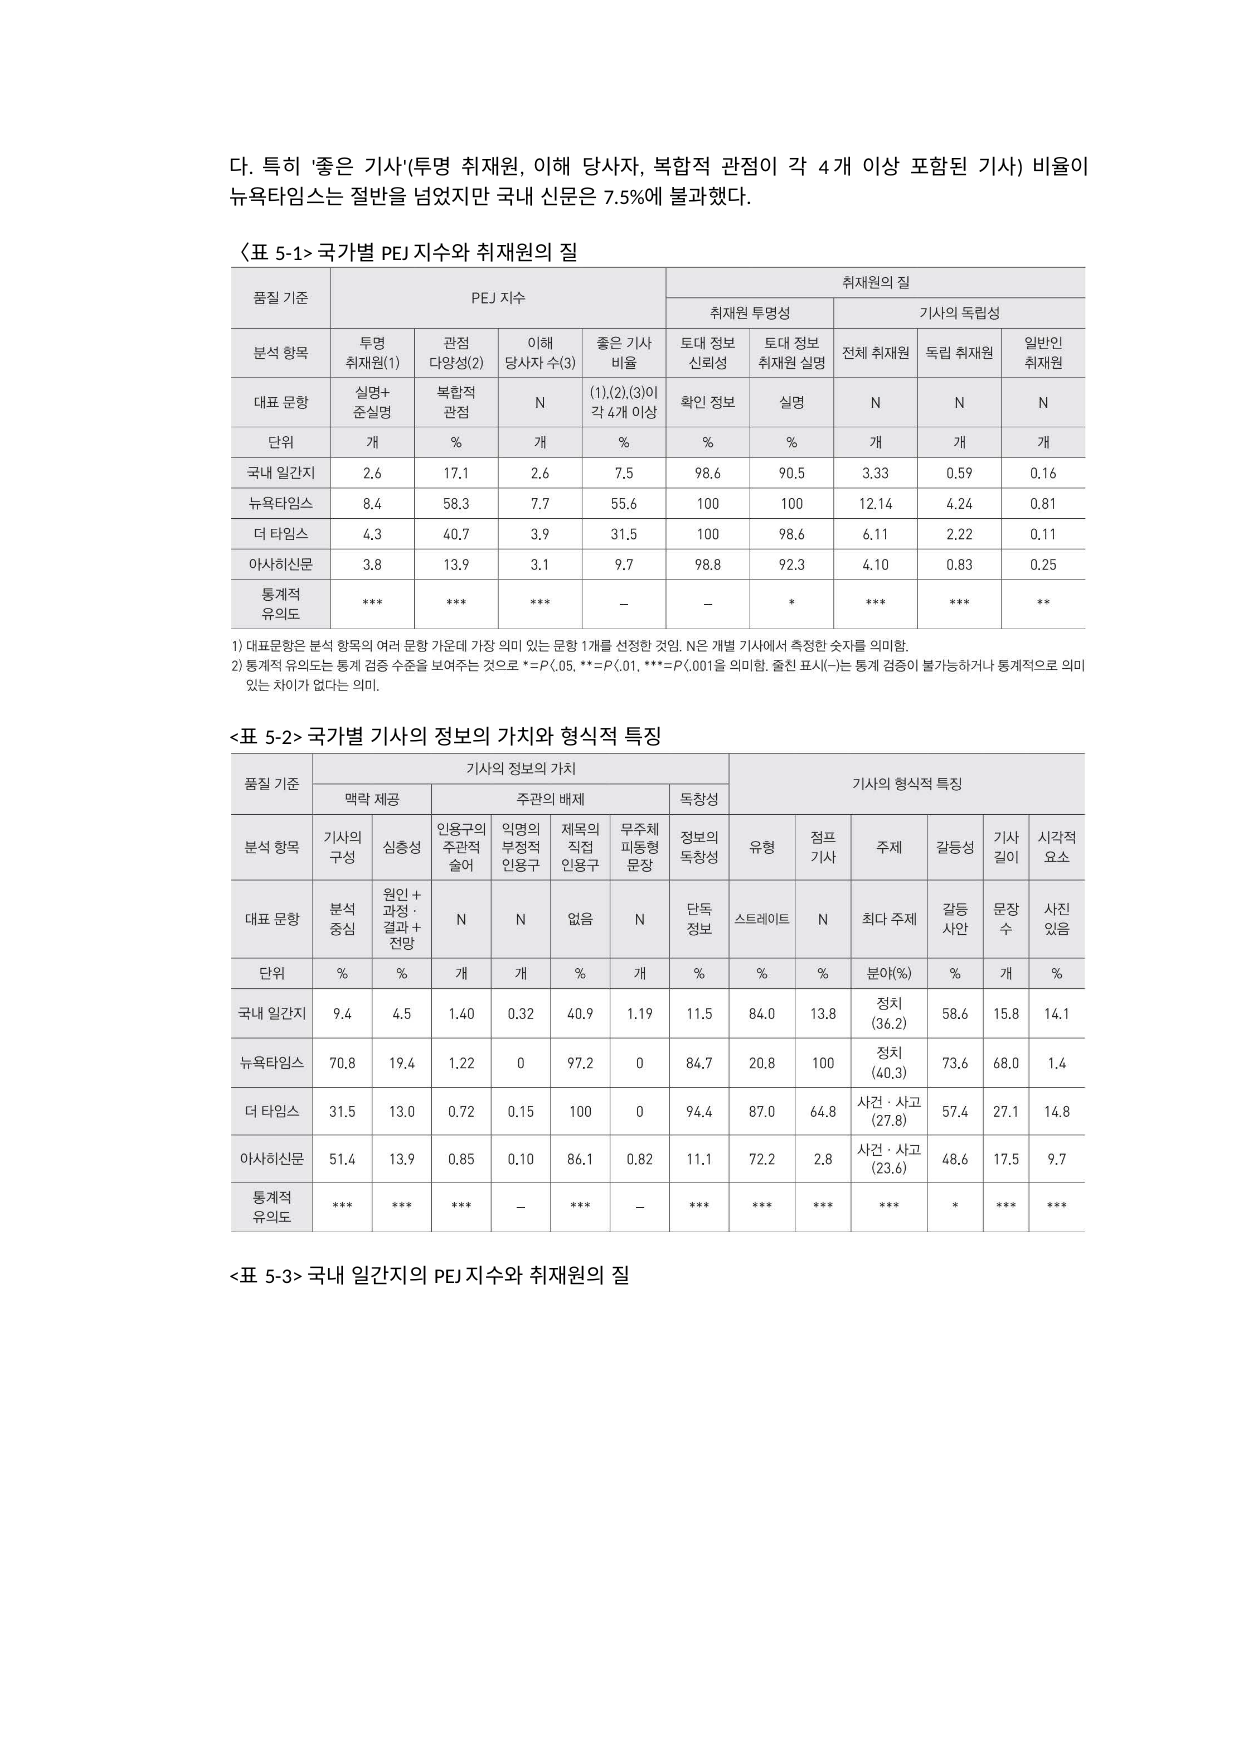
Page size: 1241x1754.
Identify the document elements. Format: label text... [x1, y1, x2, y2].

picture [229, 266, 1087, 695]
picture [229, 750, 1087, 1234]
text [229, 150, 1090, 210]
text 〈표 5-1> 국가별 PEJ 지수와 취재원의 질 [229, 236, 1090, 266]
text <표 5-3> 국내 일간지의 PEJ지수와 취재원의 질 [229, 1259, 1090, 1289]
text <표 5-2> 국가별 기사의 정보의 가치와 형식적 특징 [229, 720, 1090, 750]
